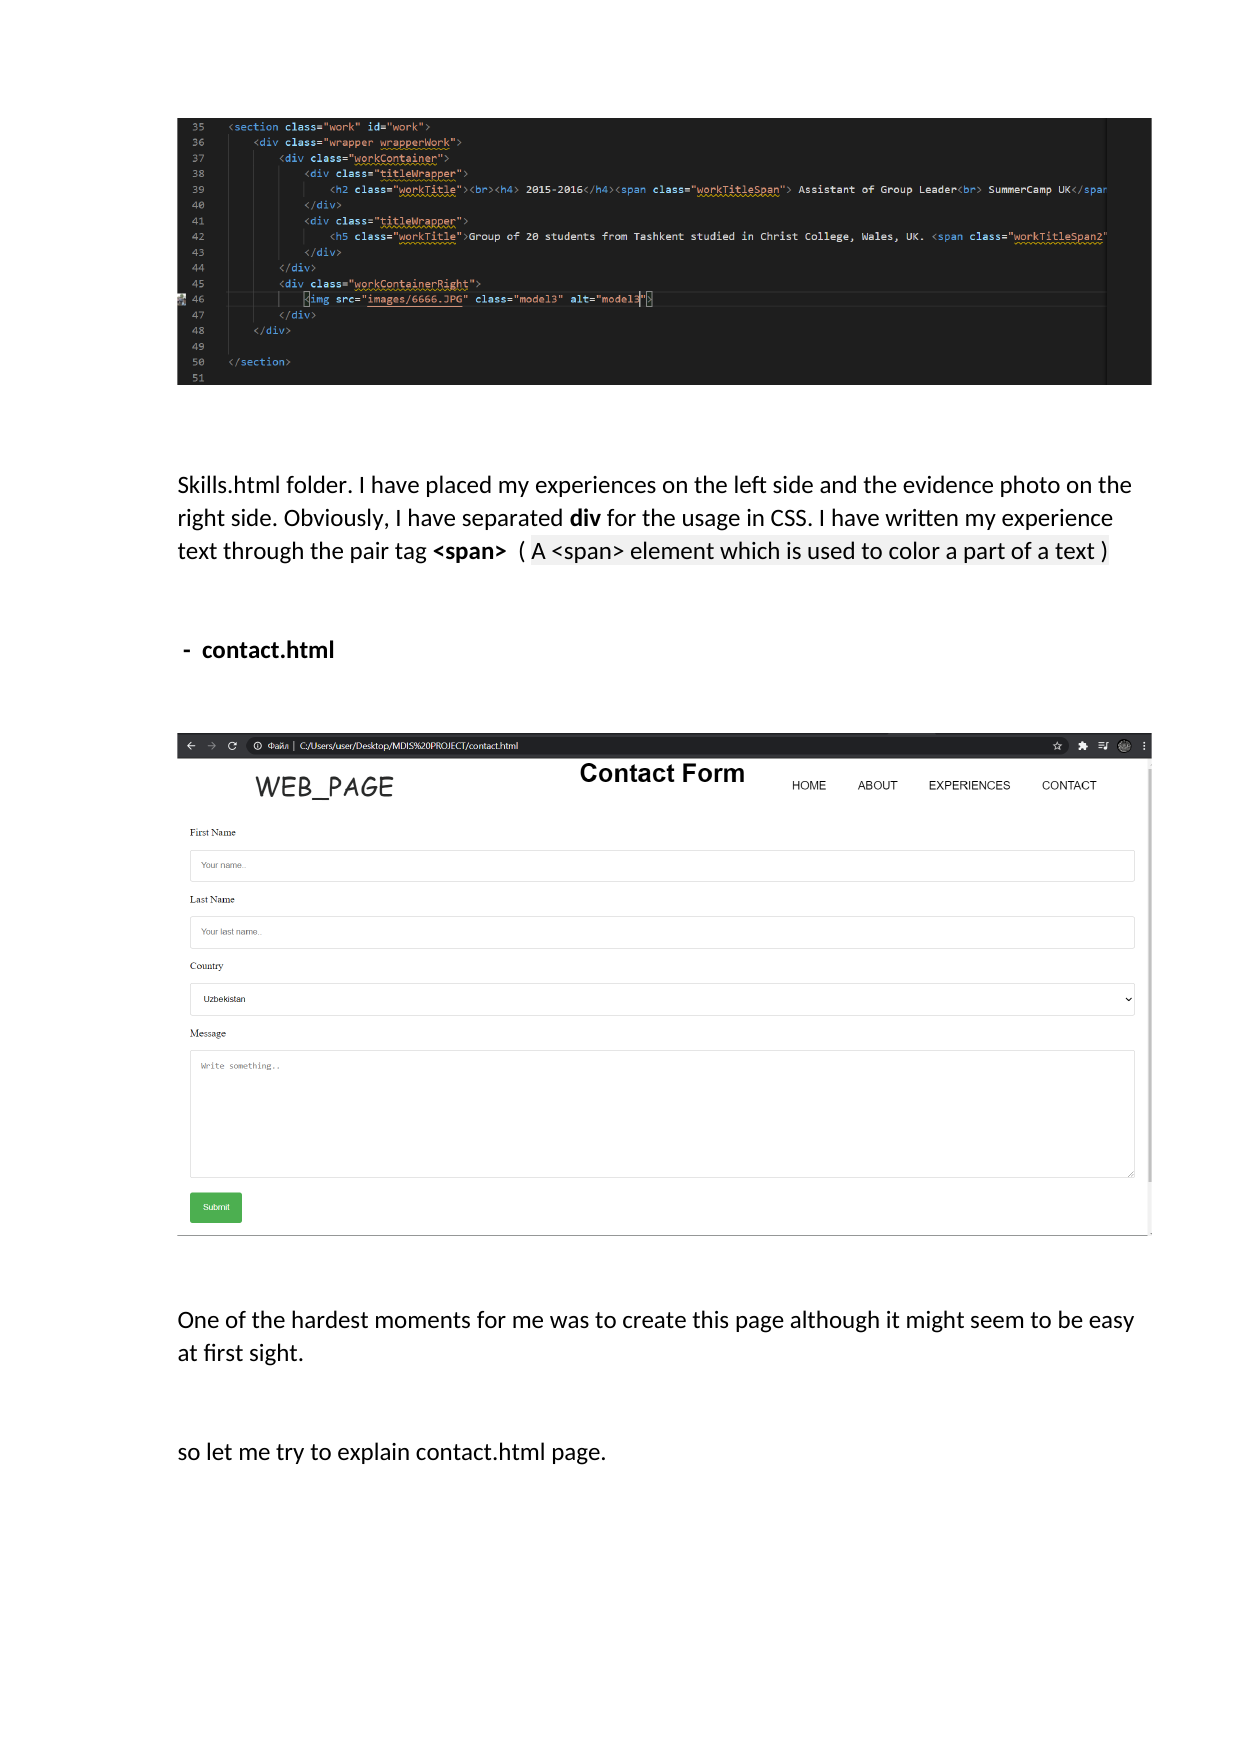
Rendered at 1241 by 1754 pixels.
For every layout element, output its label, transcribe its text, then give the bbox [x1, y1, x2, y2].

text Skills.html folder. I have placed my experiences on the left side and the evidence photo on the right side. Obviously, I have separated div for the usage in CSS. I have written my experience text through the pair tag <span> ( A <span> element which is used to color a part of a text ) [177, 469, 1152, 565]
picture [177, 733, 1152, 1236]
picture [177, 118, 1152, 385]
text so let me try to explain contact.html page. [177, 1436, 1152, 1467]
text One of the hardest moments for me was to create this page although it might seem to be easy at first sight. [177, 1304, 1152, 1368]
text - contact.html [177, 634, 1152, 664]
